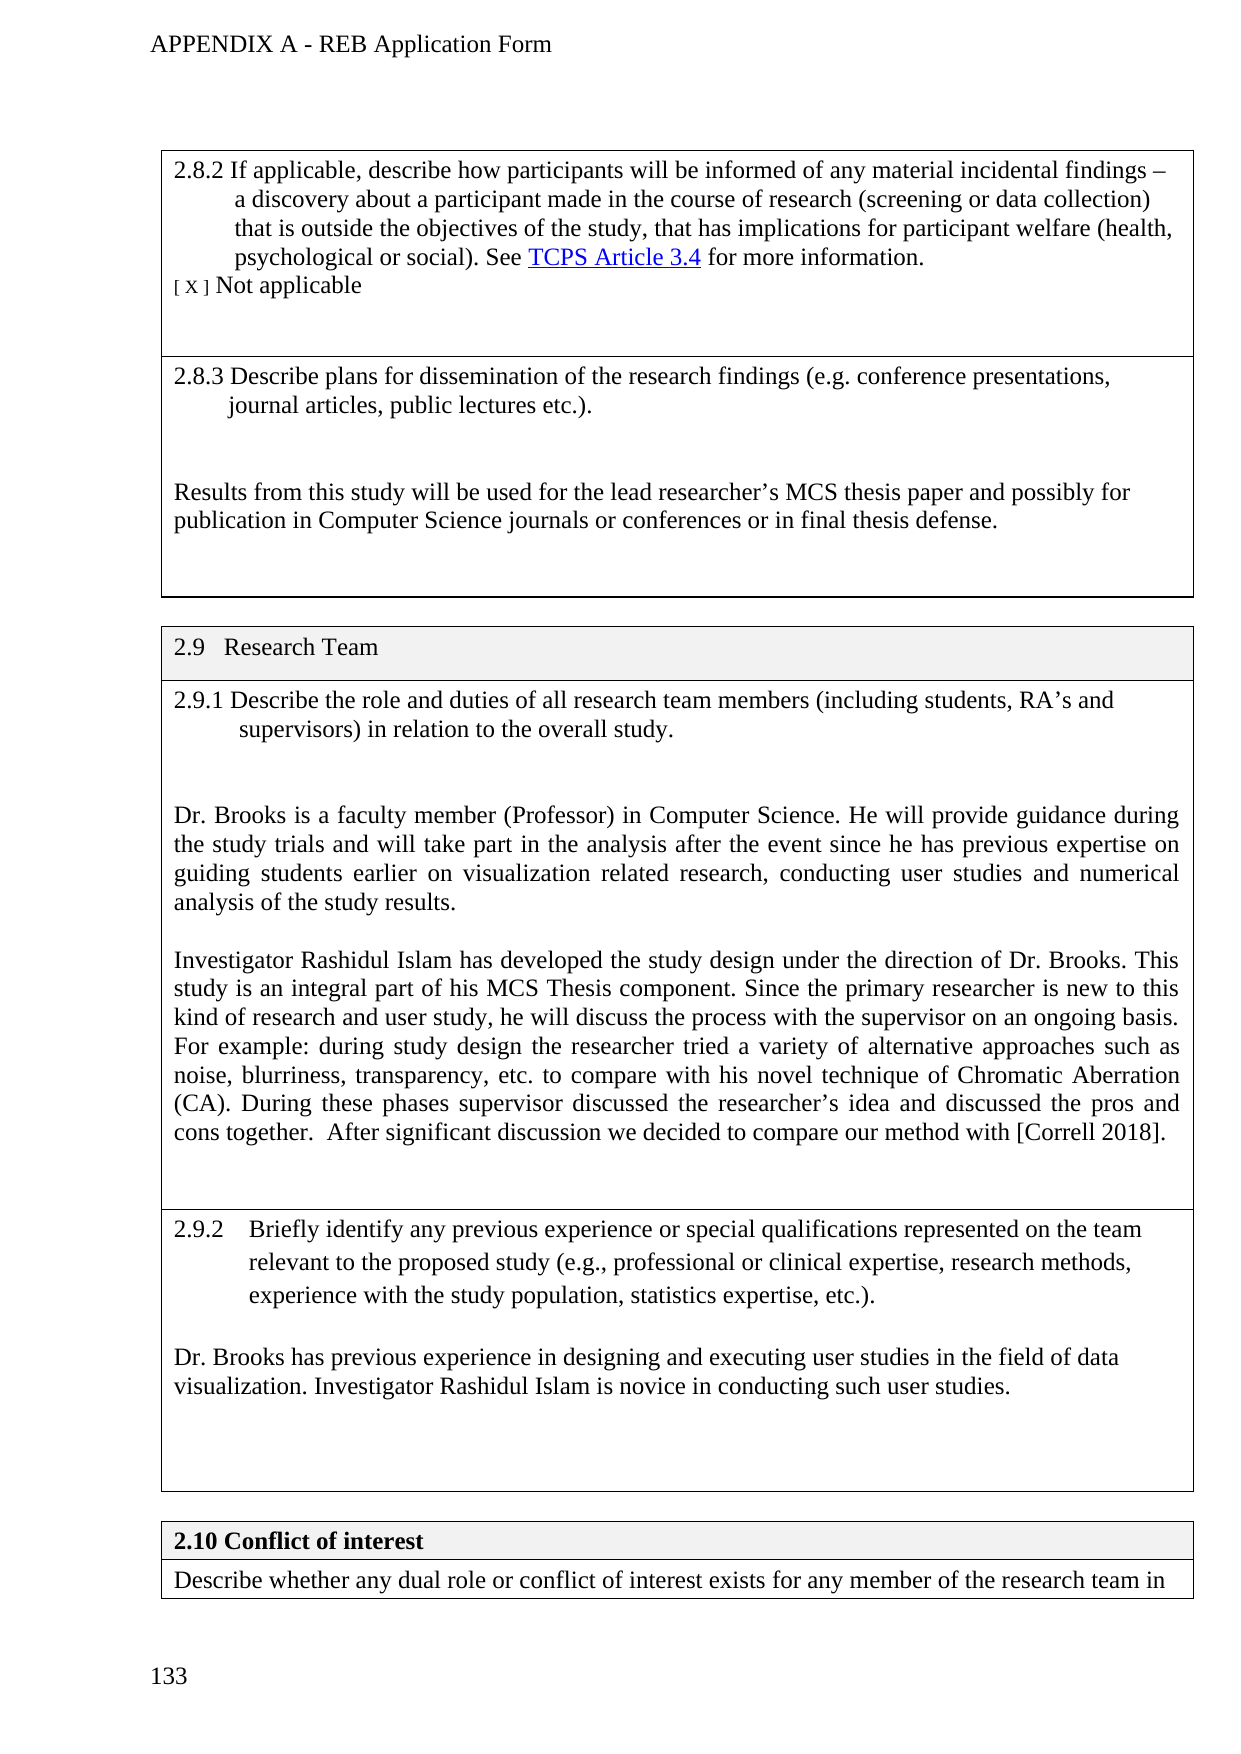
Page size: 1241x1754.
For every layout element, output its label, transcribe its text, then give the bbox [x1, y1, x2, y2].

table_header Research Team [162, 627, 1193, 680]
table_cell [162, 1560, 1193, 1598]
table_cell Briefly identify any previous experience or special qualifications represented on the team relevant to the proposed study (e.g., professional or clinical expertise, research methods, experience with the study population, statistics expertise, etc.). Dr. Brooks has previous experience in designing and executing user studies in the field of data visualization. Investigator Rashidul Islam is novice in conducting such user studies. [162, 1210, 1193, 1491]
table_cell 2.9.1 Describe the role and duties of all research team members (including students, RA’s and supervisors) in relation to the overall study. Dr. Brooks is a faculty member (Professor) in Computer Science. He will provide guidance during the study trials and will take part in the analysis after the event since he has previous expertise on guiding students earlier on visualization related research, conducting user studies and numerical analysis of the study results. Investigator Rashidul Islam has developed the study design under the direction of Dr. Brooks. This study is an integral part of his MCS Thesis component. Since the primary researcher is new to this kind of research and user study, he will discuss the process with the supervisor on an ongoing basis. For example: during study design the researcher tried a variety of alternative approaches such as noise, blurriness, transparency, etc. to compare with his novel technique of Chromatic Aberration (CA). During these phases supervisor discussed the researcher’s idea and discussed the pros and cons together. After significant discussion we decided to compare our method with [Correll 2018]. [162, 681, 1193, 1208]
table_cell 2.8.2 If applicable, describe how participants will be informed of any material incidental findings – a discovery about a participant made in the course of research (screening or data collection) that is outside the objectives of the study, that has implications for participant welfare (health, psychological or social). See TCPS Article 3.4 for more information. [ X ] Not applicable [162, 151, 1193, 356]
table_cell 2.8.3 Describe plans for dissemination of the research findings (e.g. conference presentations, journal articles, public lectures etc.). Results from this study will be used for the lead researcher’s MCS thesis paper and possibly for publication in Computer Science journals or conferences or in final thesis defense. [162, 357, 1193, 596]
table_header 2.10 Conflict of interest [162, 1522, 1193, 1559]
